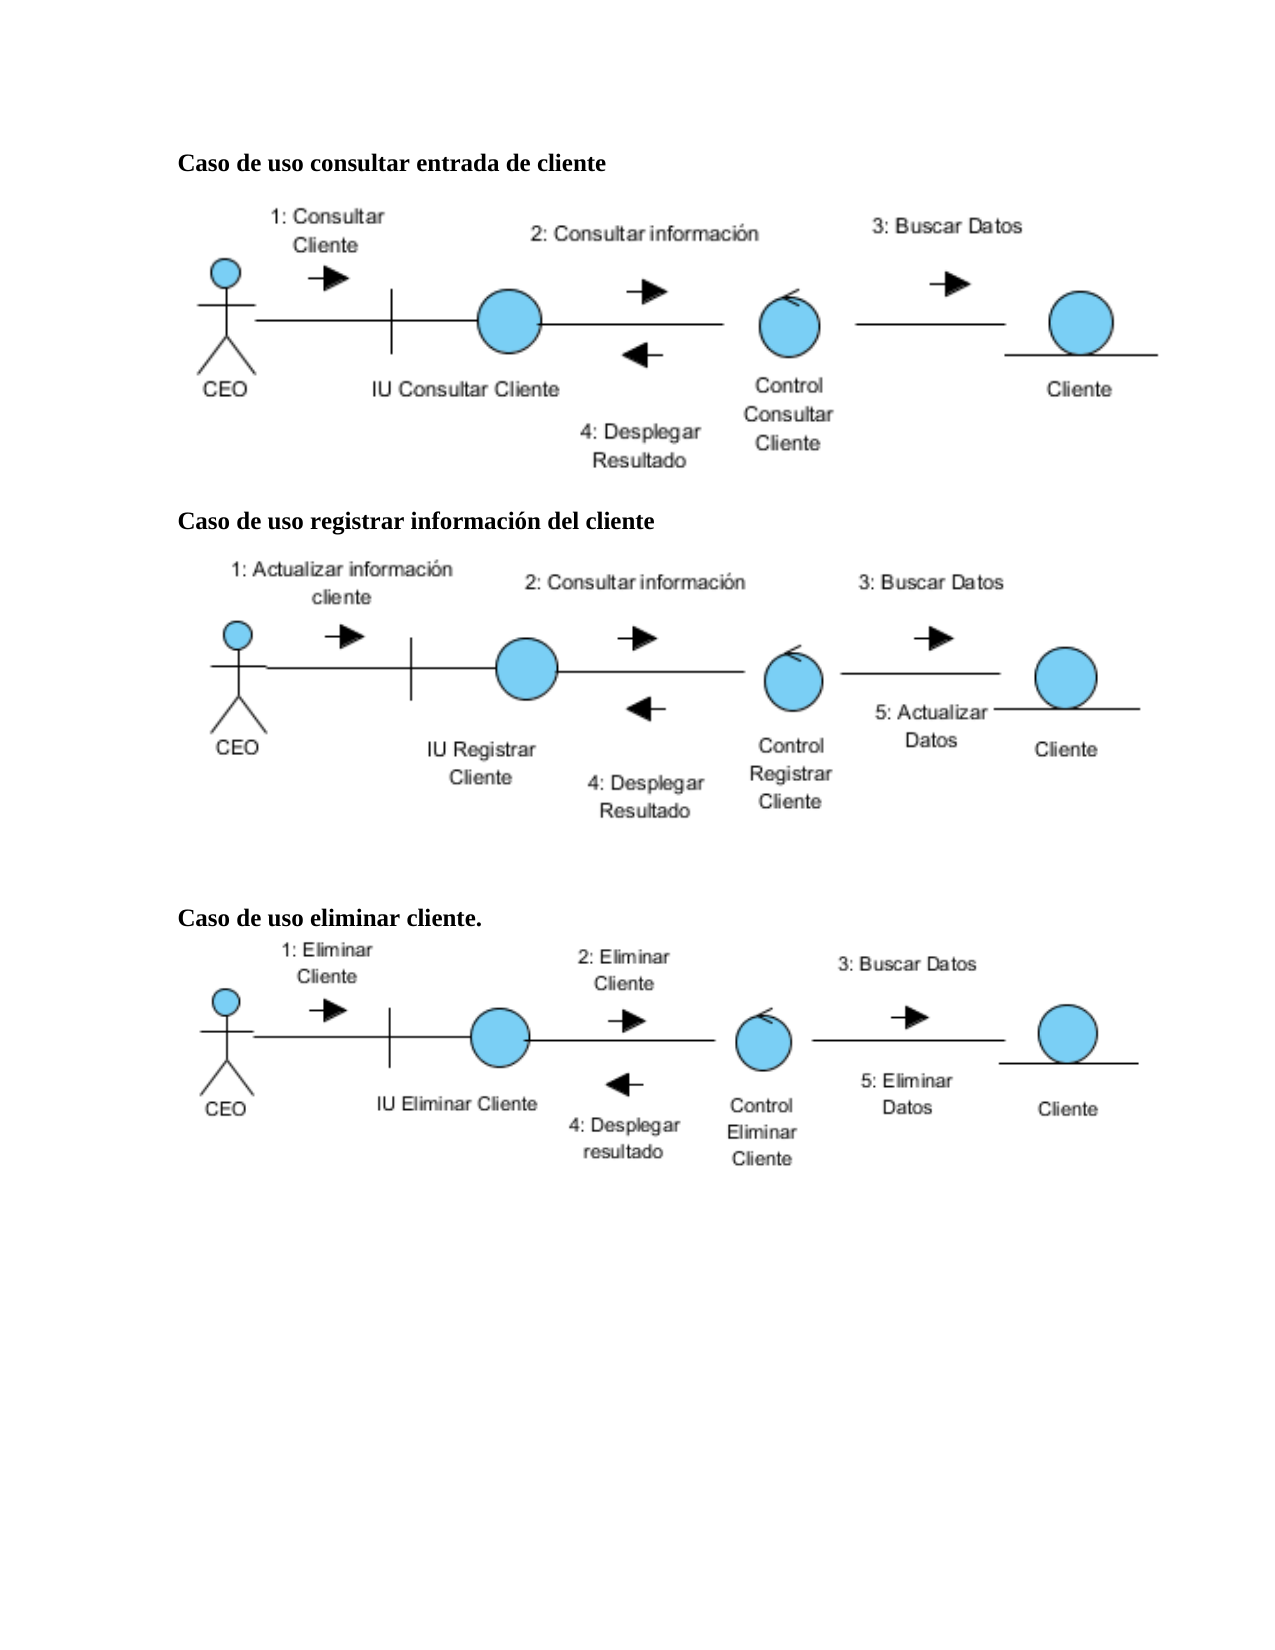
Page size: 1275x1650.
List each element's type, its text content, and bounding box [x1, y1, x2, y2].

text Caso de uso eliminar cliente. [177, 903, 1098, 931]
picture [177, 535, 1148, 846]
picture [177, 176, 1168, 507]
text Caso de uso registrar información del cliente [177, 507, 1098, 535]
text Caso de uso consultar entrada de cliente [177, 148, 1098, 176]
picture [177, 931, 1153, 1196]
